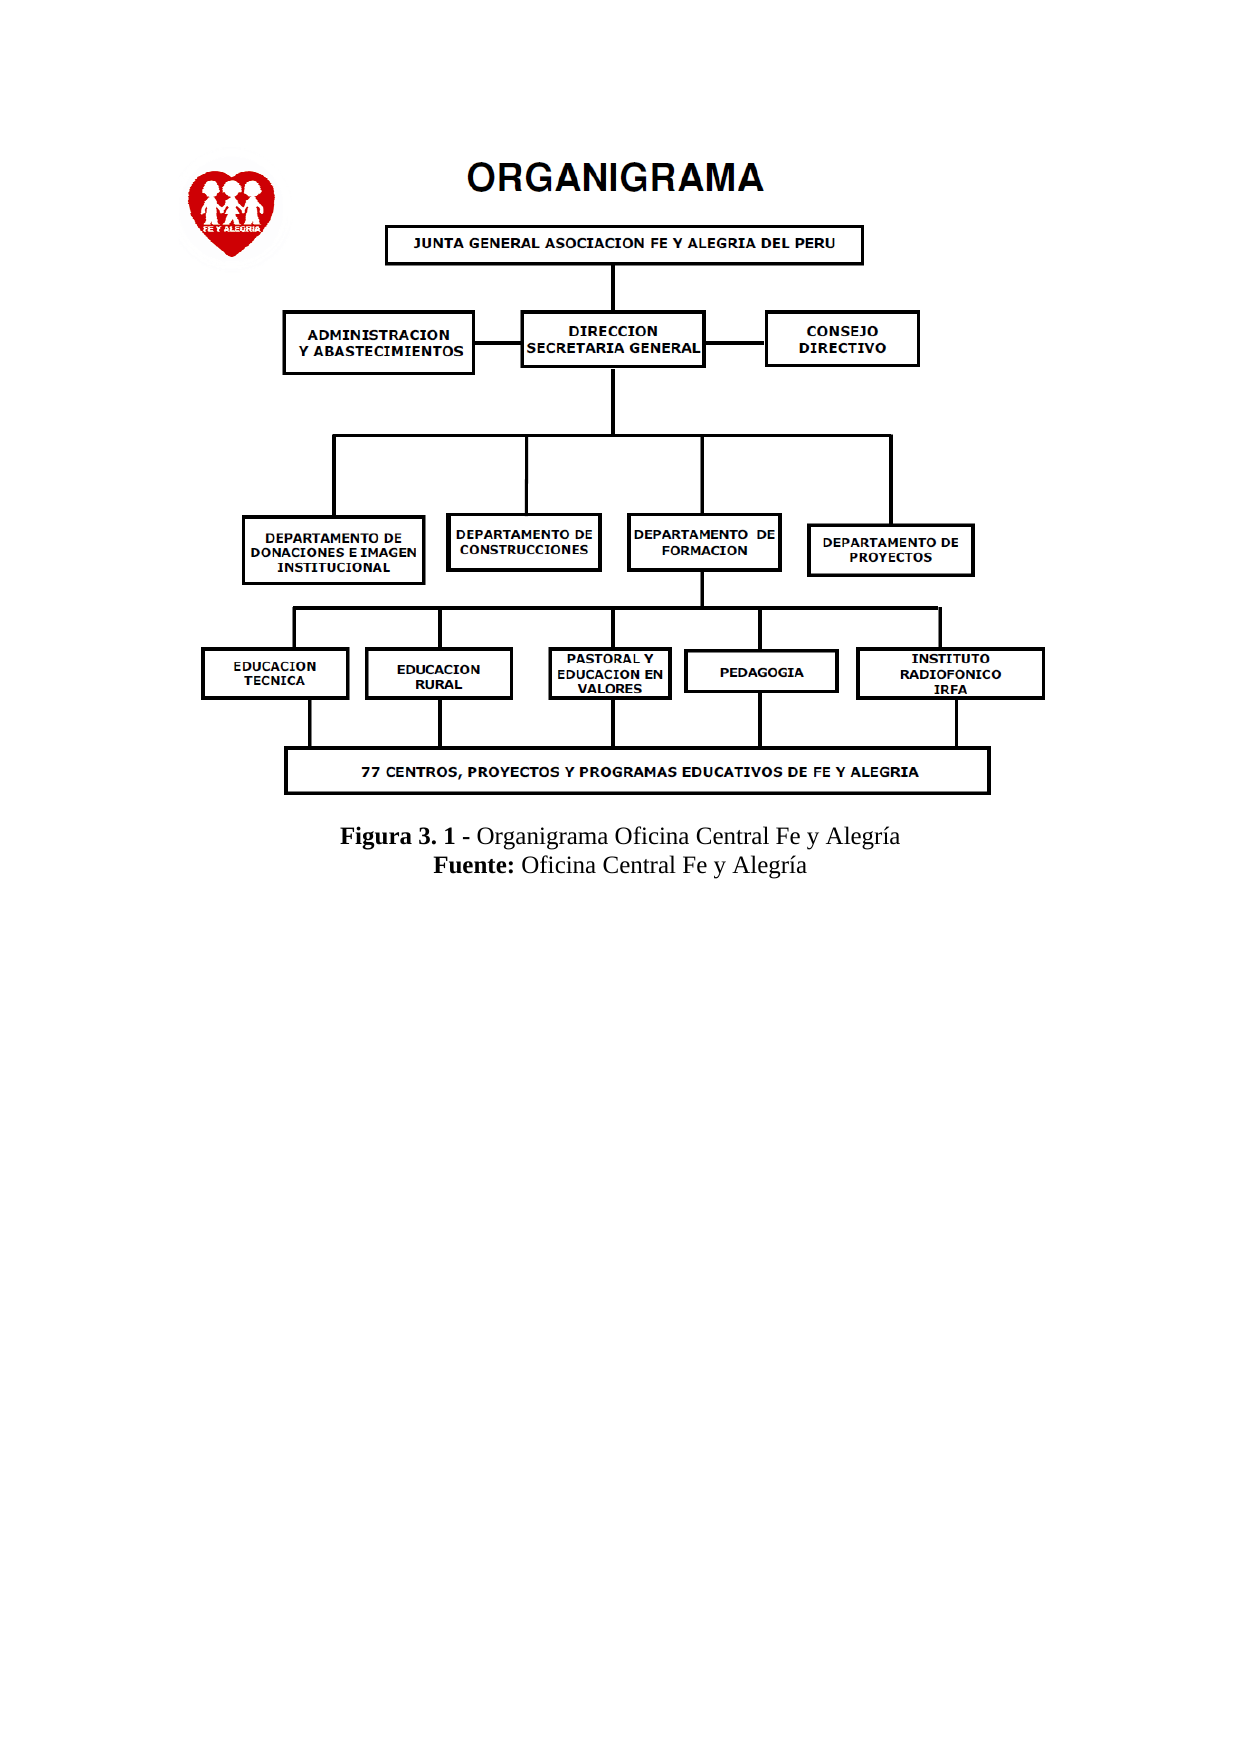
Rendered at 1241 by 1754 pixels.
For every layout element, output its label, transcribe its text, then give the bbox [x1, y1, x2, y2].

picture [178, 147, 1062, 821]
text Figura 3. 1 - Organigrama Oficina Central Fe y Alegría [177, 821, 1063, 850]
text Fuente: Oficina Central Fe y Alegría [177, 850, 1063, 878]
